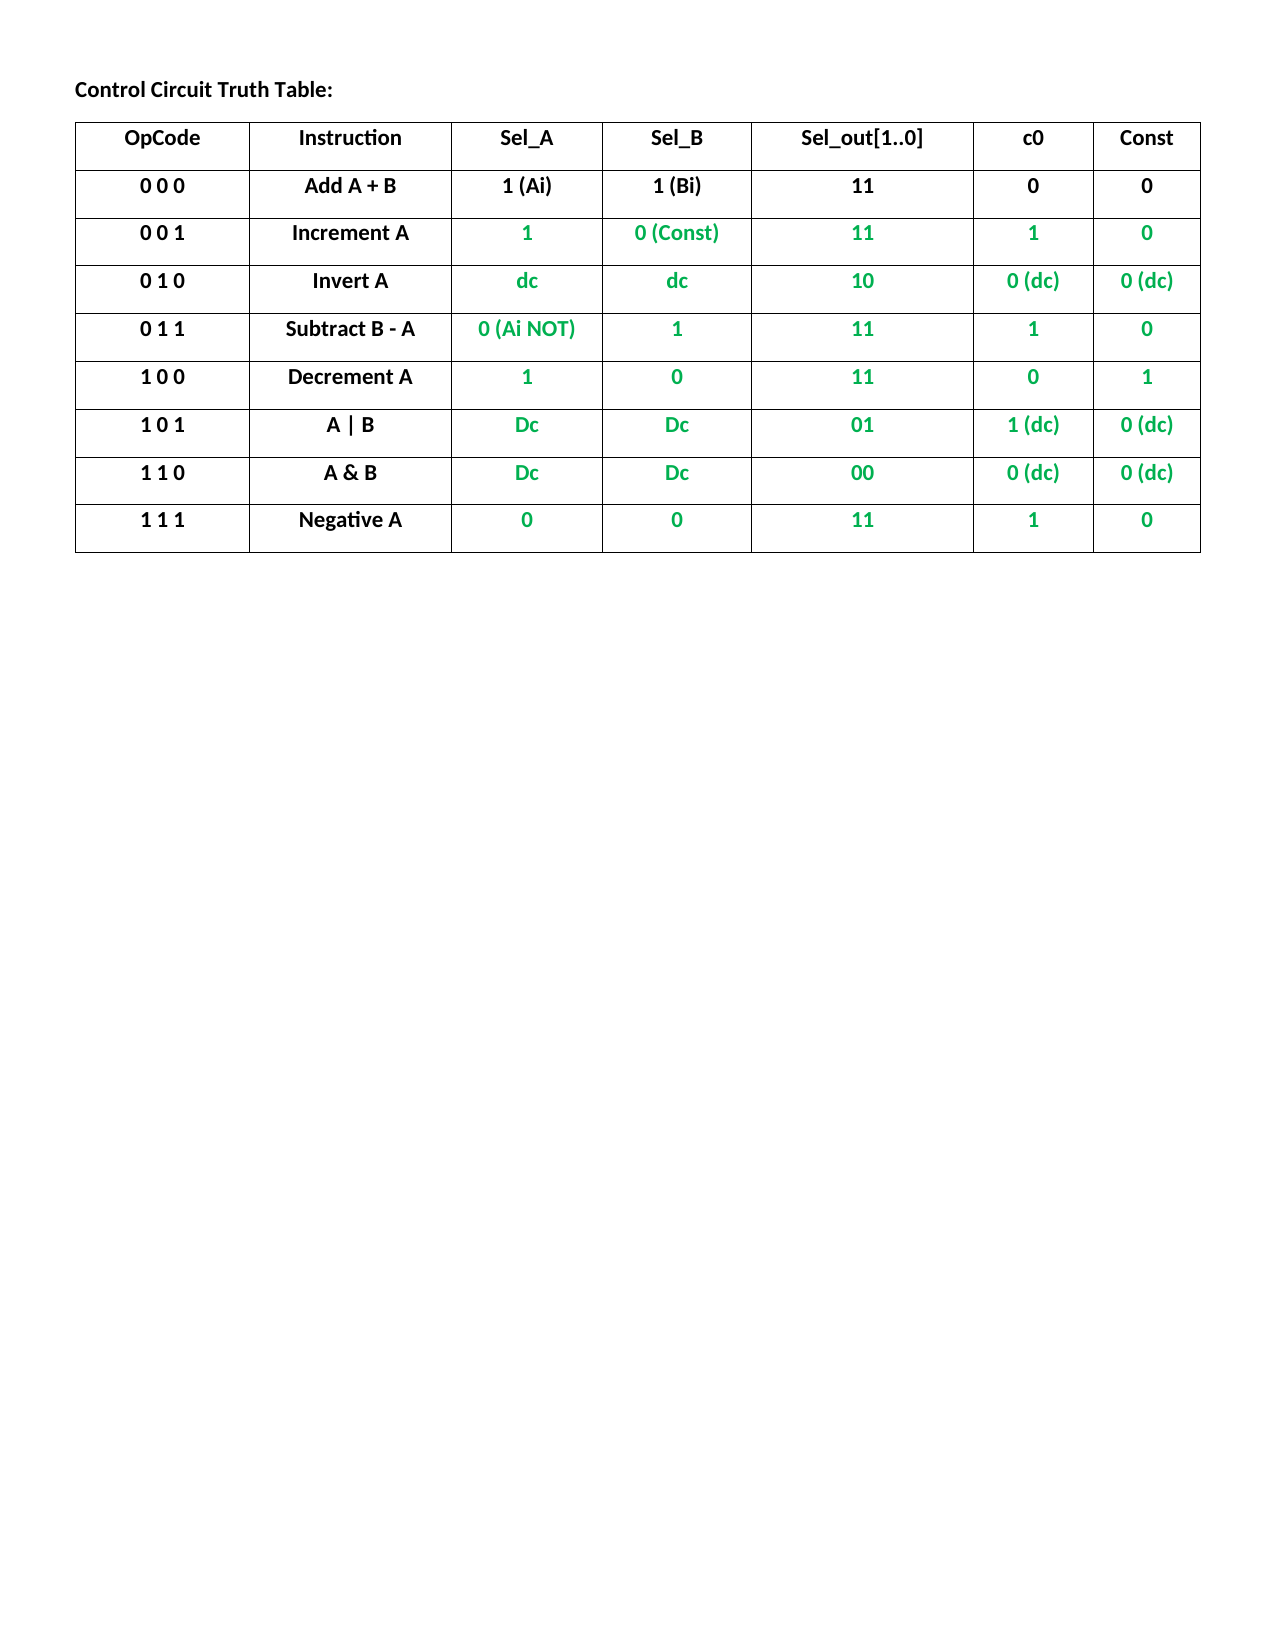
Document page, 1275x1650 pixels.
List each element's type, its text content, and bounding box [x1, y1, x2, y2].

table_cell 0 [974, 171, 1093, 217]
table_cell 0 (Const) [603, 219, 751, 265]
table_cell 11 [752, 219, 973, 265]
table_header Sel_A [452, 123, 602, 170]
table_cell 11 [752, 505, 973, 552]
table_cell 1 (Ai) [452, 171, 602, 217]
table_cell 1 [974, 314, 1093, 361]
table_cell A & B [250, 458, 451, 504]
table_cell 1 [1094, 362, 1200, 409]
table_cell 10 [752, 266, 973, 313]
table_cell 0 (dc) [1094, 266, 1200, 313]
text Control Circuit Truth Table: [75, 75, 1200, 103]
table_cell 0 (Ai NOT) [452, 314, 602, 361]
table_cell Negative A [250, 505, 451, 552]
table_cell 0 (dc) [974, 266, 1093, 313]
table_cell Decrement A [250, 362, 451, 409]
table_header Sel_B [603, 123, 751, 170]
table_cell 11 [752, 362, 973, 409]
table_cell Subtract B - A [250, 314, 451, 361]
table_header Const [1094, 123, 1200, 170]
table_cell 0 [603, 505, 751, 552]
table_cell 0 [603, 362, 751, 409]
table_cell 0 [1094, 314, 1200, 361]
table_header Instruction [250, 123, 451, 170]
table_cell Dc [452, 410, 602, 457]
table_cell 1 0 1 [76, 410, 249, 457]
table_cell A | B [250, 410, 451, 457]
table_cell 0 (dc) [974, 458, 1093, 504]
table_cell 0 [452, 505, 602, 552]
table_cell 1 1 0 [76, 458, 249, 504]
table_header OpCode [76, 123, 249, 170]
table_cell 1 [452, 362, 602, 409]
table_cell Increment A [250, 219, 451, 265]
table_cell 1 1 1 [76, 505, 249, 552]
table_header Sel_out[1..0] [752, 123, 973, 170]
table_cell 0 [1094, 171, 1200, 217]
table_cell 0 [1094, 505, 1200, 552]
table_cell 1 0 0 [76, 362, 249, 409]
table_cell 1 [974, 219, 1093, 265]
table_cell 1 (dc) [974, 410, 1093, 457]
table_cell 00 [752, 458, 973, 504]
table_cell 1 [603, 314, 751, 361]
table_cell 0 1 0 [76, 266, 249, 313]
table_cell 0 1 1 [76, 314, 249, 361]
table_cell 0 [974, 362, 1093, 409]
table_cell 11 [752, 171, 973, 217]
table_cell 1 [974, 505, 1093, 552]
table_cell Dc [603, 458, 751, 504]
table_cell 0 (dc) [1094, 410, 1200, 457]
table_cell 0 (dc) [1094, 458, 1200, 504]
table_cell 1 [452, 219, 602, 265]
table_cell Add A + B [250, 171, 451, 217]
table_cell Dc [452, 458, 602, 504]
table_cell 0 0 1 [76, 219, 249, 265]
table_cell Dc [603, 410, 751, 457]
table_cell 11 [752, 314, 973, 361]
table_cell 01 [752, 410, 973, 457]
table_cell 0 [1094, 219, 1200, 265]
table_cell dc [603, 266, 751, 313]
table_cell 1 (Bi) [603, 171, 751, 217]
table_cell 0 0 0 [76, 171, 249, 217]
table_cell Invert A [250, 266, 451, 313]
table_header c0 [974, 123, 1093, 170]
table_cell dc [452, 266, 602, 313]
